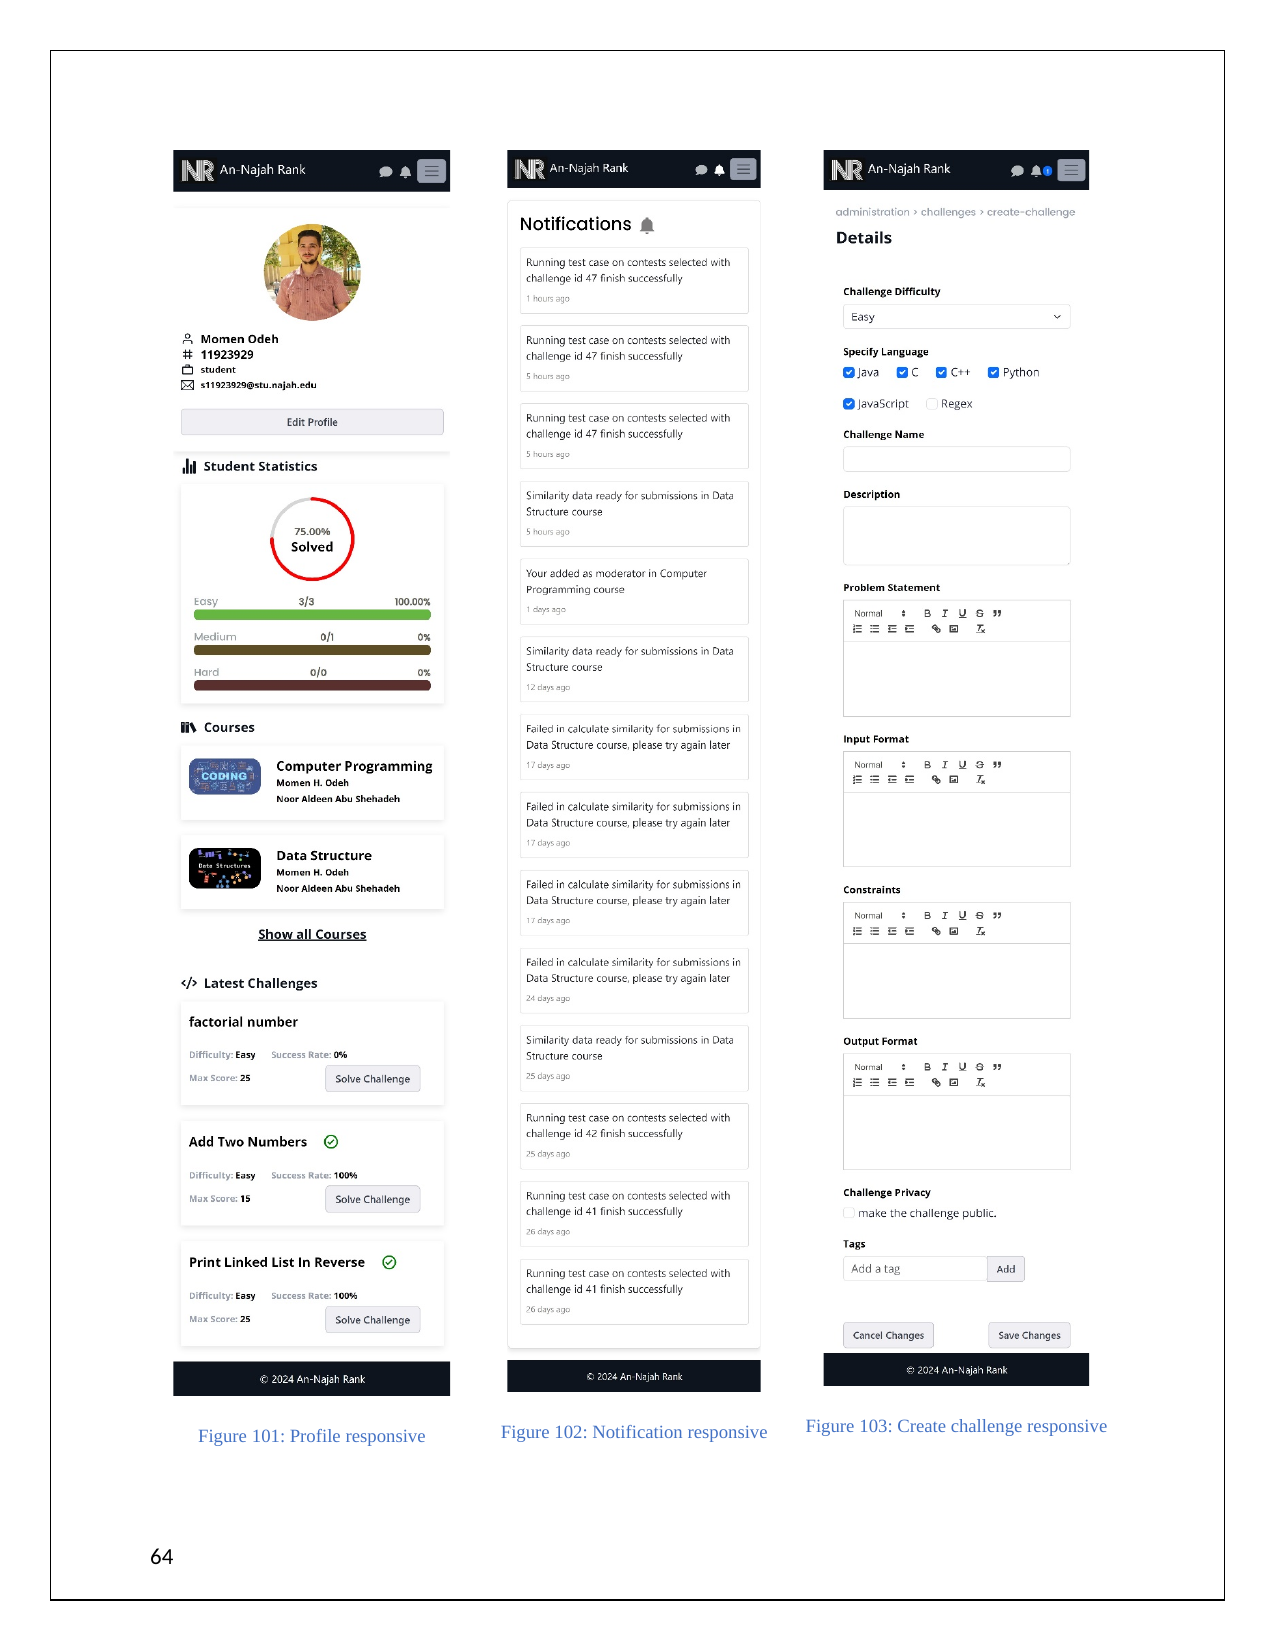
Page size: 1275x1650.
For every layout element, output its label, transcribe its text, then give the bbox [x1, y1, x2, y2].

table_header Figure 101: Profile responsive [151, 150, 473, 1467]
picture [507, 150, 761, 1392]
picture [823, 150, 1090, 1386]
table_header Figure 103: Create challenge responsive [795, 150, 1118, 1467]
picture [173, 150, 451, 1396]
table_header Figure 102: Notification responsive [473, 150, 795, 1467]
